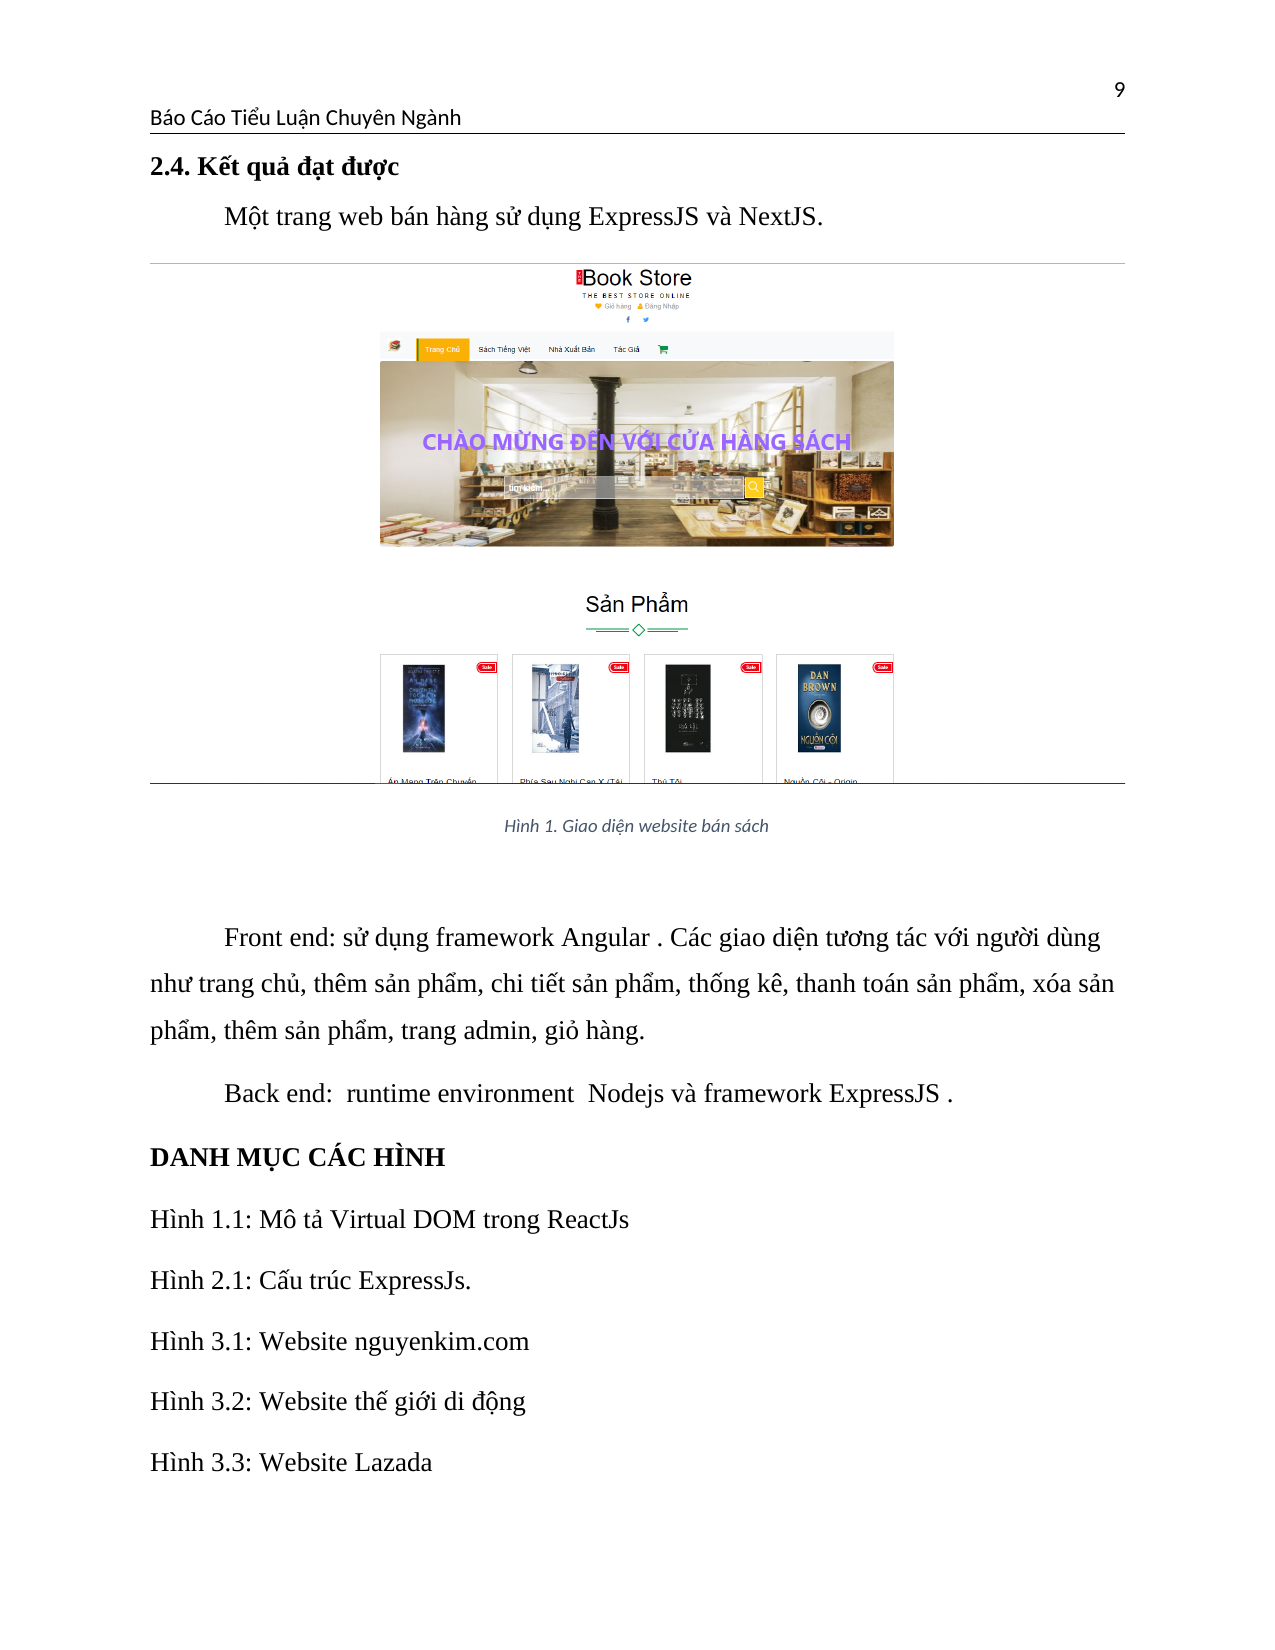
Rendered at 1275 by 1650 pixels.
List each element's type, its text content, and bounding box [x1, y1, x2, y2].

text 2.4. Kết quả đạt được [150, 150, 1125, 181]
text Hình 2.1: Cấu trúc ExpressJs. [150, 1264, 1125, 1295]
text Một trang web bán hàng sử dụng ExpressJS và NextJS. [150, 200, 1125, 231]
text Hình 1.1: Mô tả Virtual DOM trong ReactJs [150, 1203, 1125, 1234]
text Hình 3.3: Website Lazada [150, 1446, 1125, 1477]
picture [150, 263, 1125, 784]
text Hình 3.1: Website nguyenkim.com [150, 1324, 1125, 1356]
text Hình 3.2: Website thế giới di động [150, 1385, 1125, 1416]
text DANH MỤC CÁC HÌNH [150, 1141, 1125, 1172]
text Back end: runtime environment Nodejs và framework ExpressJS . [150, 1077, 1125, 1109]
text Front end: sử dụng framework Angular . Các giao diện tương tác với người dùng như trang chủ, thêm sản phẩm, chi tiết sản phẩm, thống kê, thanh toán sản phẩm, xóa sản phẩm, thêm sản phẩm, trang admin, giỏ hàng. [150, 921, 1125, 1045]
